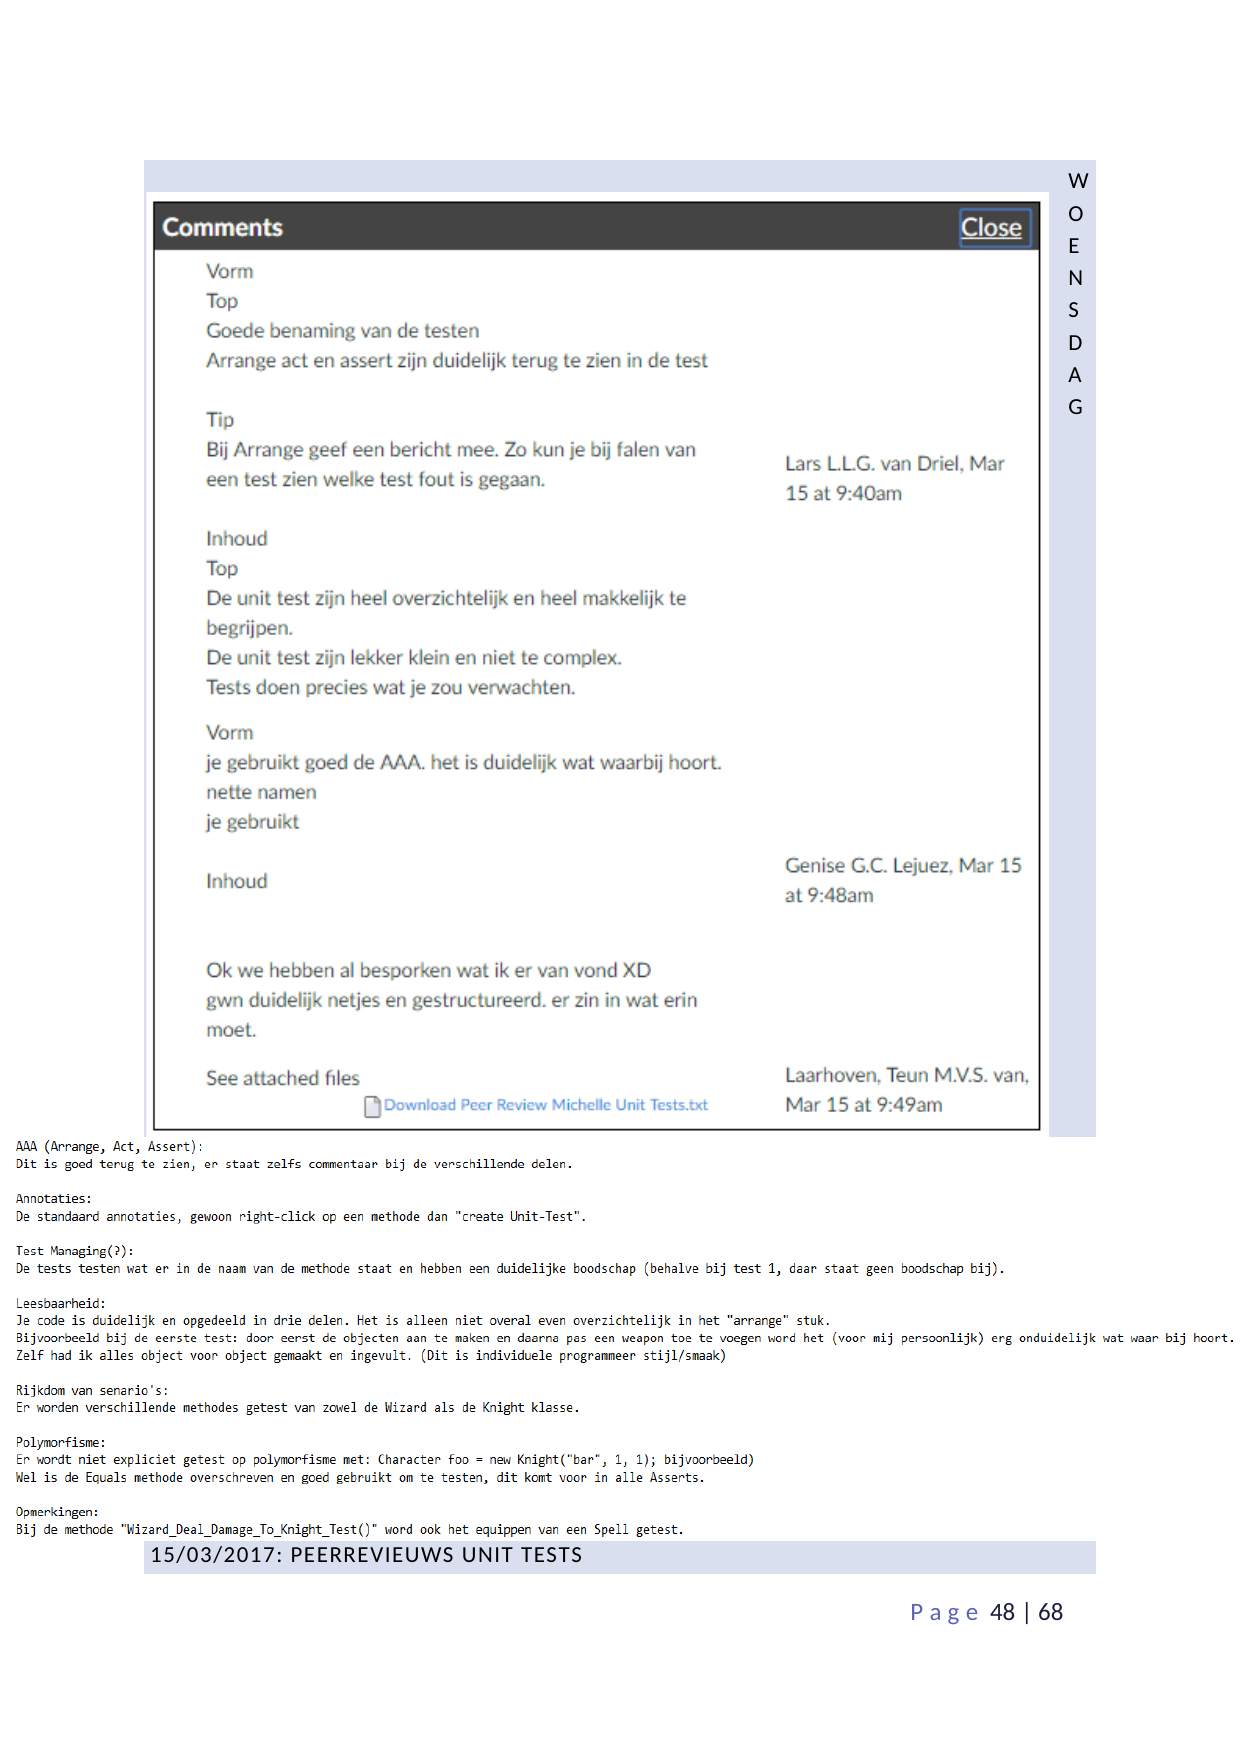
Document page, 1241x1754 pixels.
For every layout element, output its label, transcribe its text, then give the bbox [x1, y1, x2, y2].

subtitle Woensdag 15/03/2017: Peerrevieuws unit tests [150, 167, 1090, 1137]
subtitle Woensdag 15/03/2017: Peerrevieuws unit tests [150, 1541, 1090, 1568]
picture [11, 192, 1240, 1541]
